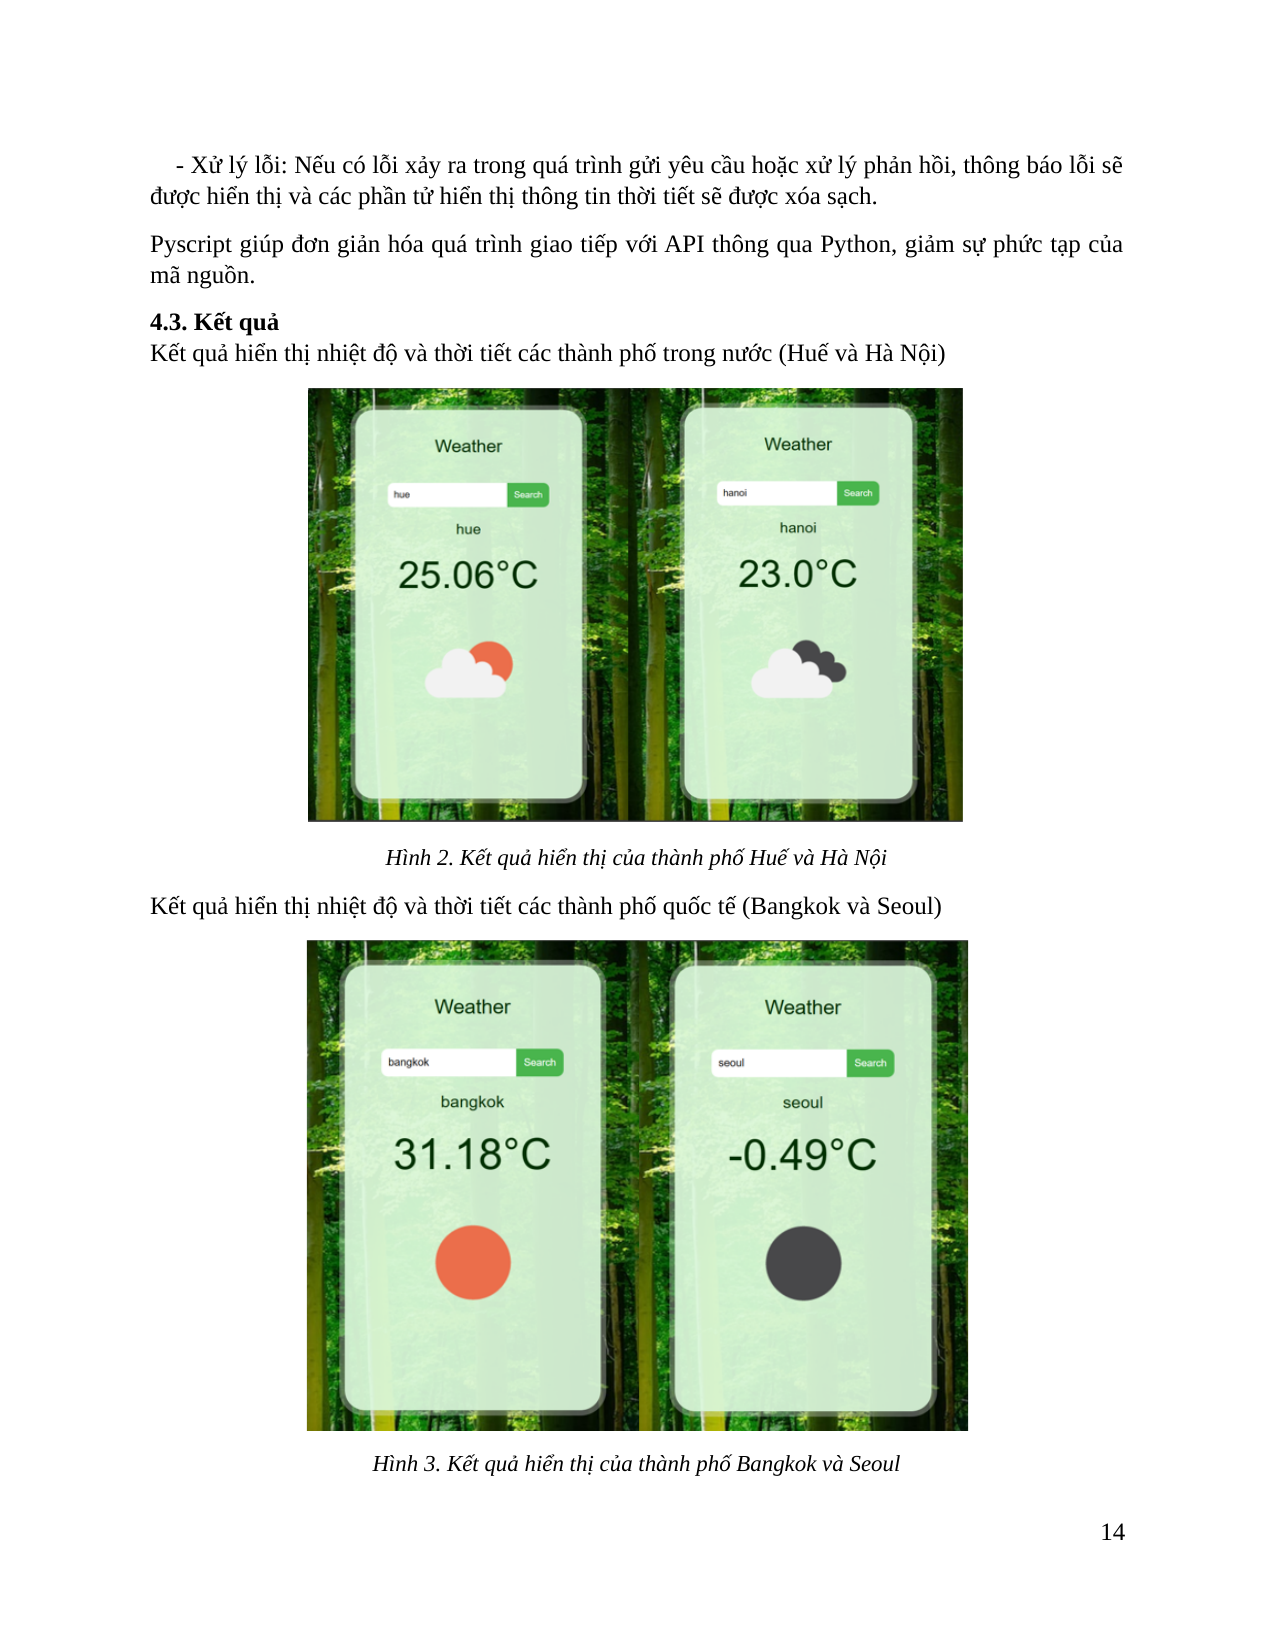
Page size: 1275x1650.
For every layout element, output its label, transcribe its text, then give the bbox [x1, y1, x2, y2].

picture [308, 386, 967, 825]
subtitle 4.3. Kết quả [150, 307, 1125, 336]
text Pyscript giúp đơn giản hóa quá trình giao tiếp với API thông qua Python, giảm sự phức tạp của mã nguồn. [150, 229, 1125, 288]
text Kết quả hiển thị nhiệt độ và thời tiết các thành phố quốc tế (Bangkok và Seoul) [150, 891, 1125, 919]
text Hình 3. Kết quả hiển thị của thành phố Bangkok và Seoul [150, 1450, 1125, 1476]
picture [306, 938, 969, 1431]
text - Xử lý lỗi: Nếu có lỗi xảy ra trong quá trình gửi yêu cầu hoặc xử lý phản hồi, thông báo lỗi sẽ được hiển thị và các phần tử hiển thị thông tin thời tiết sẽ được xóa sạch. [150, 150, 1125, 210]
text Kết quả hiển thị nhiệt độ và thời tiết các thành phố trong nước (Huế và Hà Nội) [150, 338, 1125, 367]
text Hình 2. Kết quả hiển thị của thành phố Huế và Hà Nội [150, 844, 1125, 870]
